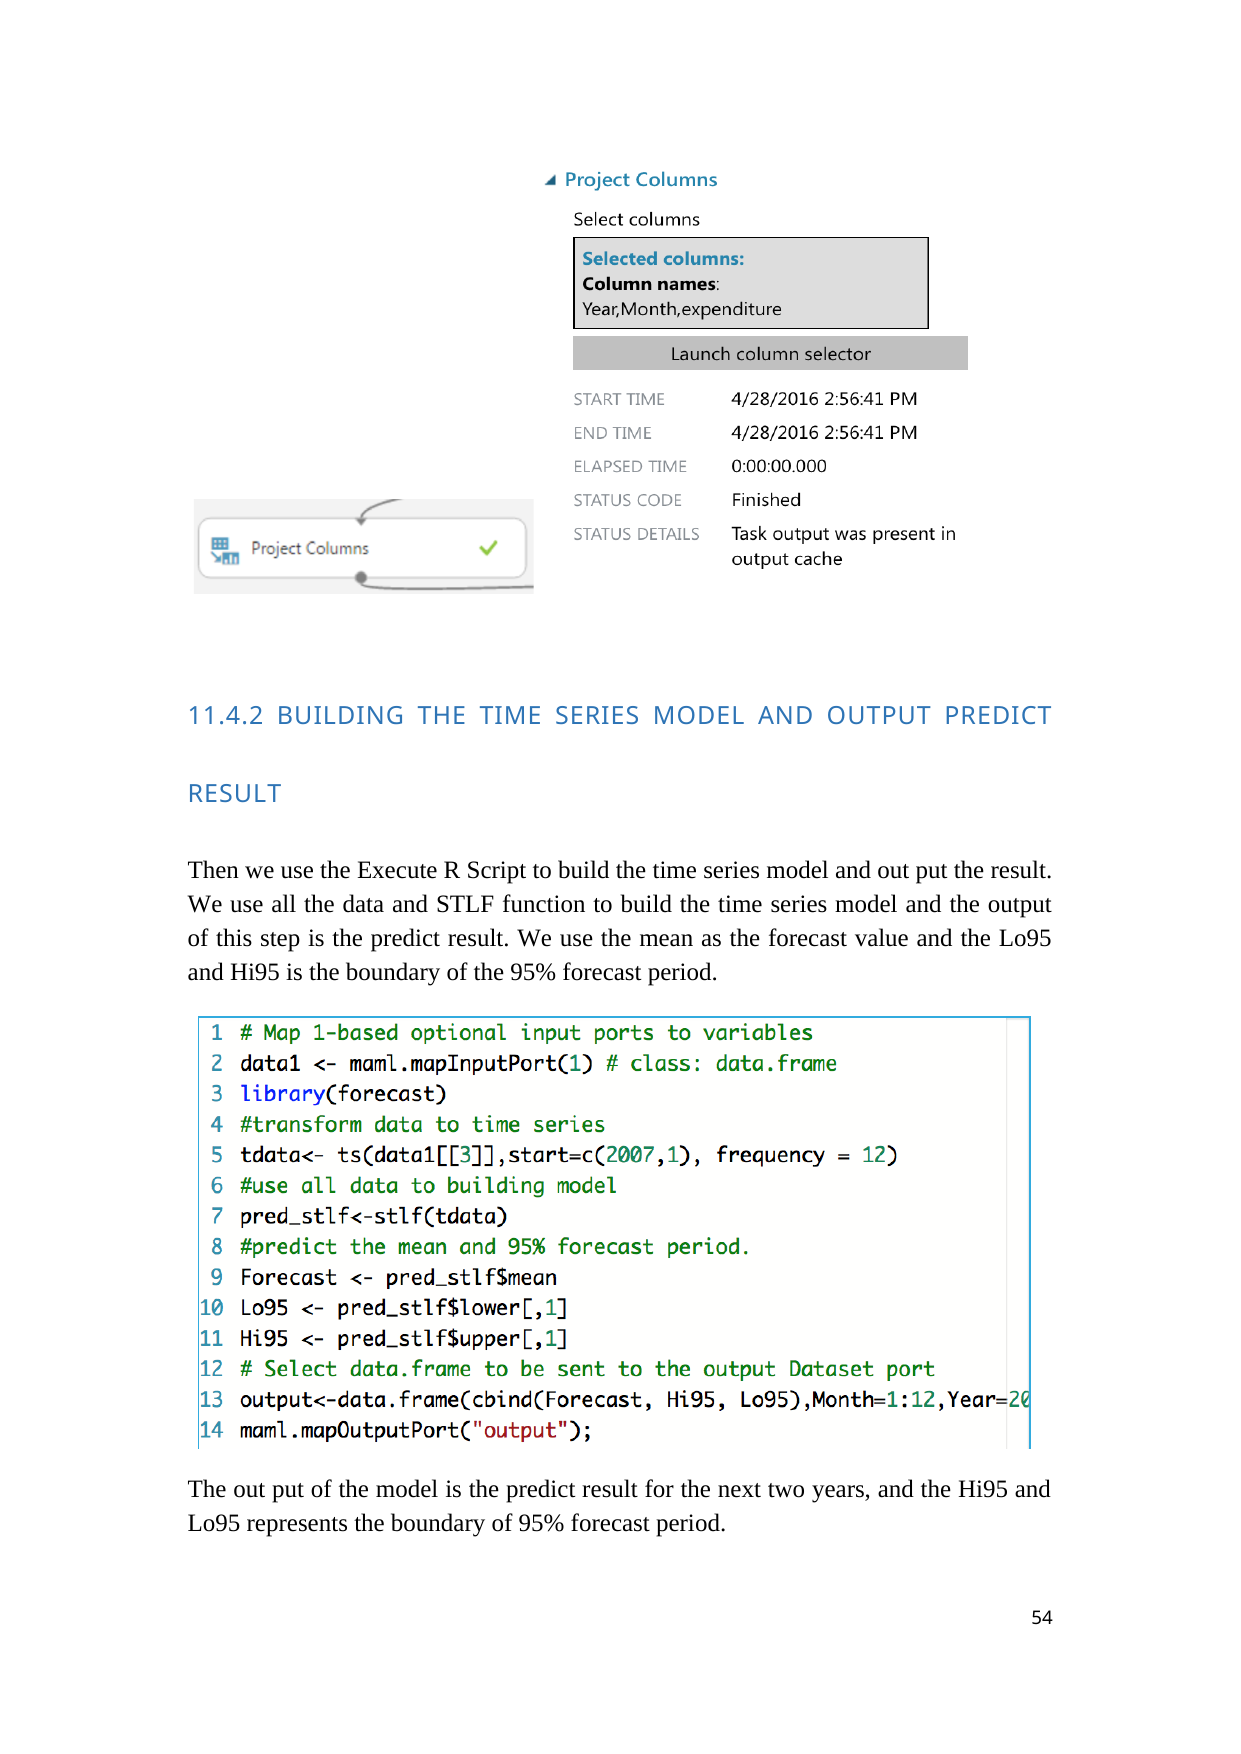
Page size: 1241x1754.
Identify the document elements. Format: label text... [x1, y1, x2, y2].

picture [187, 1009, 1051, 1449]
picture [193, 155, 995, 594]
text The out put of the model is the predict result for the next two years, and the Hi95 and Lo95 represents the boundary of 95% forecast period. [187, 1472, 1053, 1540]
subtitle 11.4.2 Building the time series model and output predict Result [187, 681, 1053, 827]
text Then we use the Execute R Script to build the time series model and out put the result. We use all the data and STLF function to build the time series model and the output of this step is the predict result. We use the mean as the forecast value and the Lo95 and Hi95 is the boundary of the 95% forecast period. [187, 853, 1053, 989]
